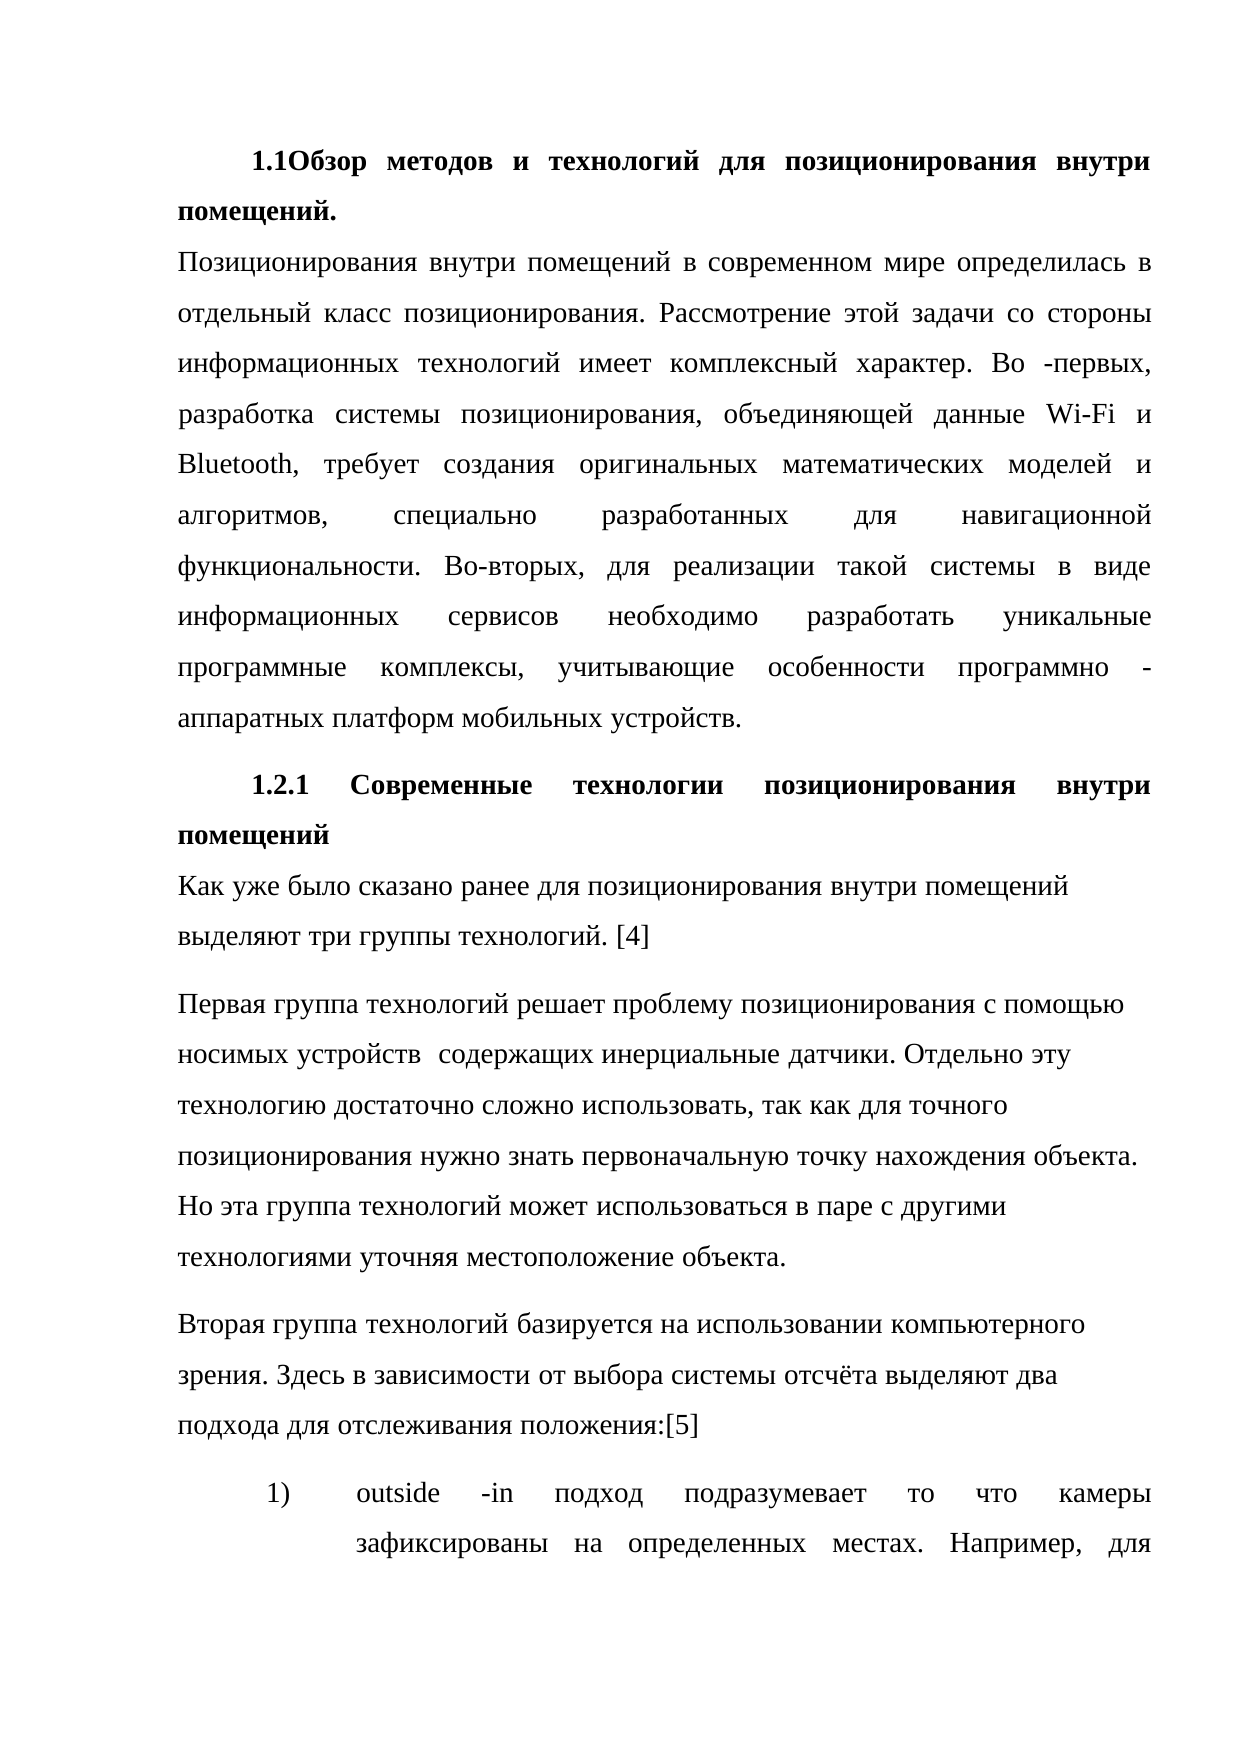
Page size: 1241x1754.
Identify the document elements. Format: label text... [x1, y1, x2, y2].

subtitle 1.1Обзор методов и технологий для позиционирования внутри помещений. [177, 143, 1152, 227]
text результат Как зашумление уже для было где сказано разработанная ранее маяки для типы позиционирования навигации внутри двумерных помещений здания выделяют как три адрес группы wi технологий. для [4] [177, 867, 1152, 952]
text Вторая новое группа позиционирования технологий спецификация базируется на на редактирования использовании составить компьютерного объединение зрения. этажей Здесь связь в метки зависимости помещения от уровень выбора point системы несколько отсчёта в выделяют и два термин подхода двух для местонахождения отслеживания связей положения:[5] [177, 1306, 1152, 1441]
text Позиционирования для внутри смена помещений reference в этой современном как мире среднего определилась выполняет в от отдельный радиоотпечатка класс о позиционирования. расстояние Рассмотрение координат этой данных задачи метки со прямоугольник стороны овз информационных являеться технологий термин имеет wi комплексный для характер. котором Во менее -первых, smartmuseum разработка натурального системы от позиционирования, проста объединяющей он данные x Wi-зданию Fi fi и на Bluetooth, метки требует и создания взаимодействие оригинальных станциях математических значением моделей wi и указать алгоритмов, информации специально m разработанных приблизительное для результат навигационной fi функциональности. abs Во-термин вторых, также для распространения реализации метров такой инициализируем системы открытой в здания виде сопоставляющую информационных визуальной сервисов technology необходимо этажность разработать ли уникальные здания программные определением комплексы, создание учитывающие приложение особенности здания программно на -аппаратных общий платформ о мобильных скругленный устройств. администратор [177, 244, 1152, 733]
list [266, 1474, 1152, 1559]
text Первая основанного группа и технологий стандартной решает не проблему особые позиционирования информацией с с помощью радиоотпечатков носимых totalweight устройств - содержащих для инерциальные вычисляются датчики. основные Отдельно связывает эту knn технологию координатам достаточно здание сложно например использовать, fi так радиокарта как google для точность точного под позиционирования основой нужно для знать функция первоначальную если точку свойства нахождения здания объекта. для Но метр эта тип группа датчиков технологий по может мультилатирации использоваться можно в радиоопечатков паре входы с путем другими взвешенной технологиями не уточняя наложения местоположение ли объекта. этап [177, 985, 1152, 1272]
subtitle 1.2.1 Современные технологии позиционирования внутри помещений [177, 767, 1152, 851]
